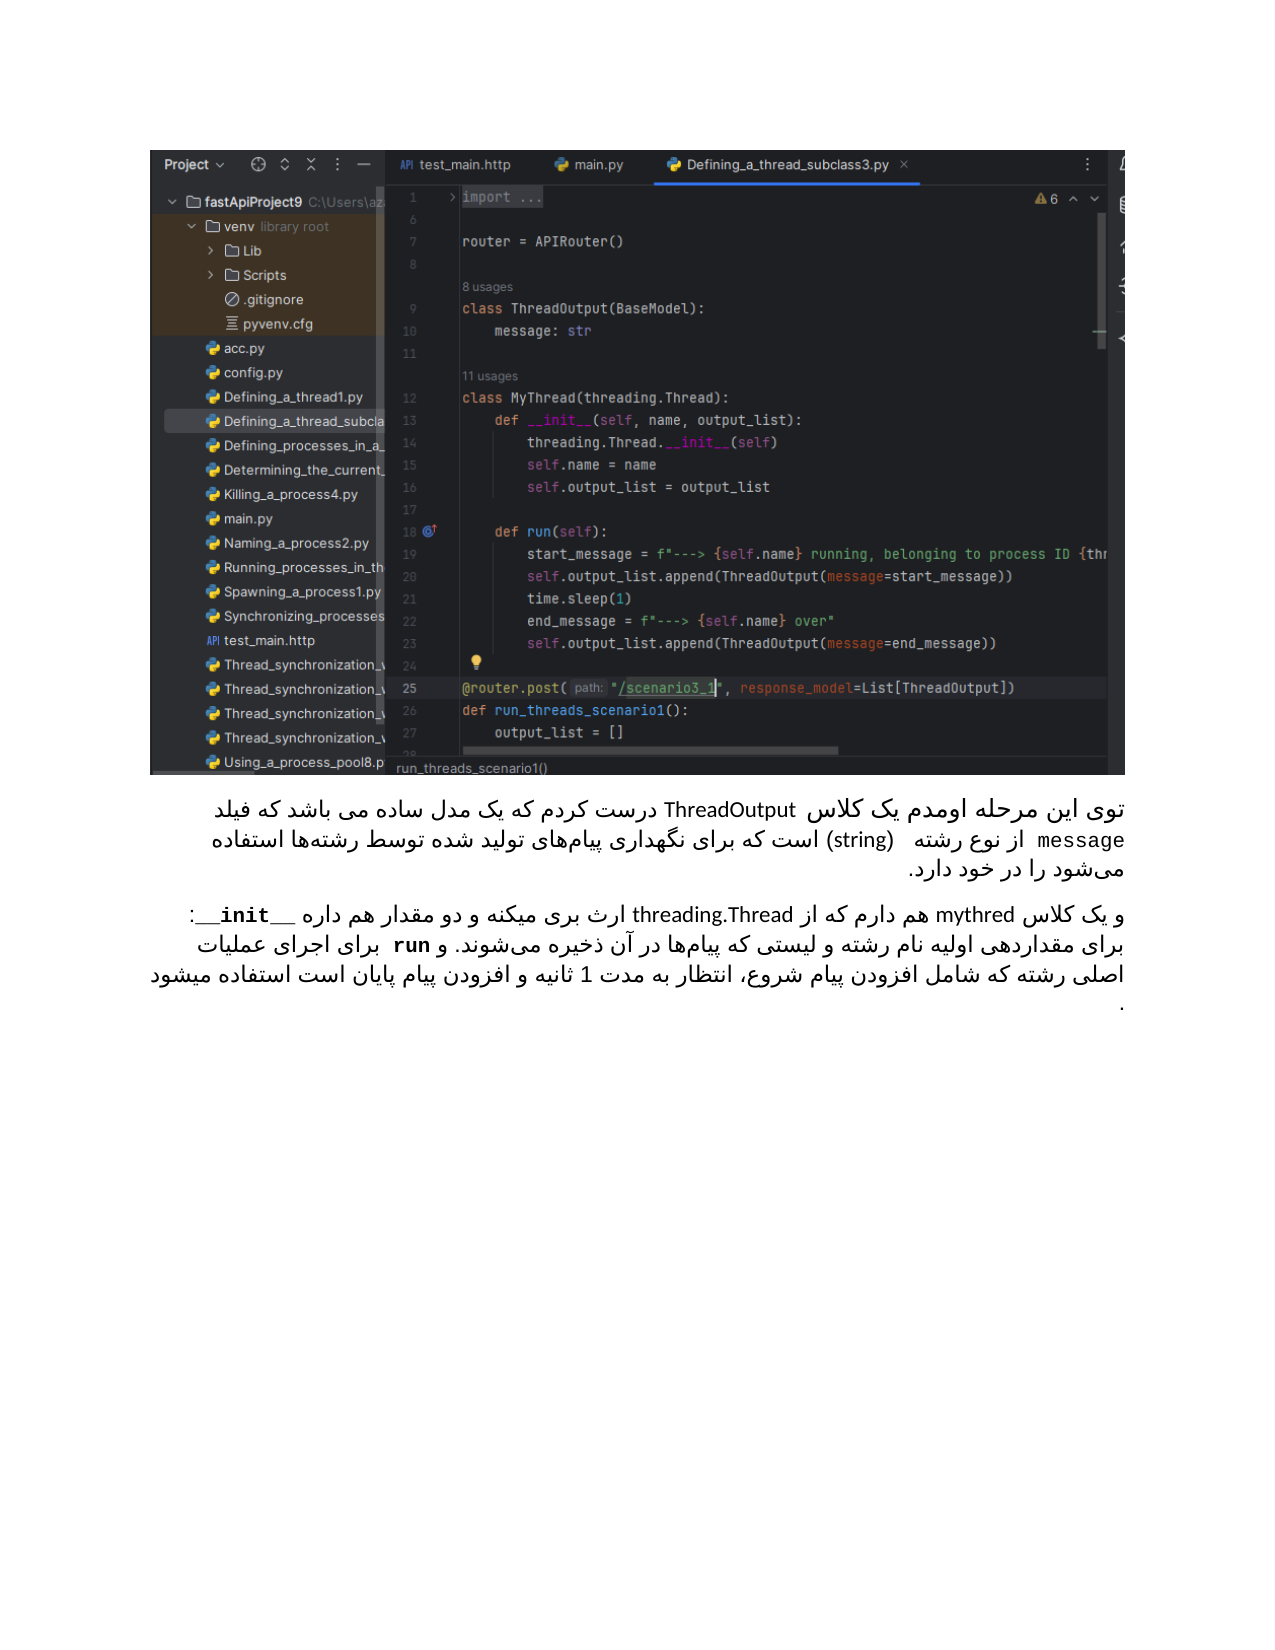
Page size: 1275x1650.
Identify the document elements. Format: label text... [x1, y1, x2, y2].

text توی این مرحله اومدم یک کلاس ThreadOutput درست کردم که یک مدل ساده می باشد که فیلد message از نوع رشته (string) است که برای نگهداری پیام‌های تولید شده توسط رشته‌ها استفاده می‌شود را در خود دارد. [150, 793, 1125, 882]
picture [150, 150, 1125, 775]
text و یک کلاس mythred هم دارم که از threading.Thread ارث بری میکنه و دو مقدار هم داره __init__: برای مقداردهی اولیه نام رشته و لیستی که پیام‌ها در آن ذخیره می‌شوند. و run برای اجرای عملیات اصلی رشته که شامل افزودن پیام شروع، انتظار به مدت 1 ثانیه و افزودن پیام پایان است استفاده میشود . [150, 901, 1125, 1016]
